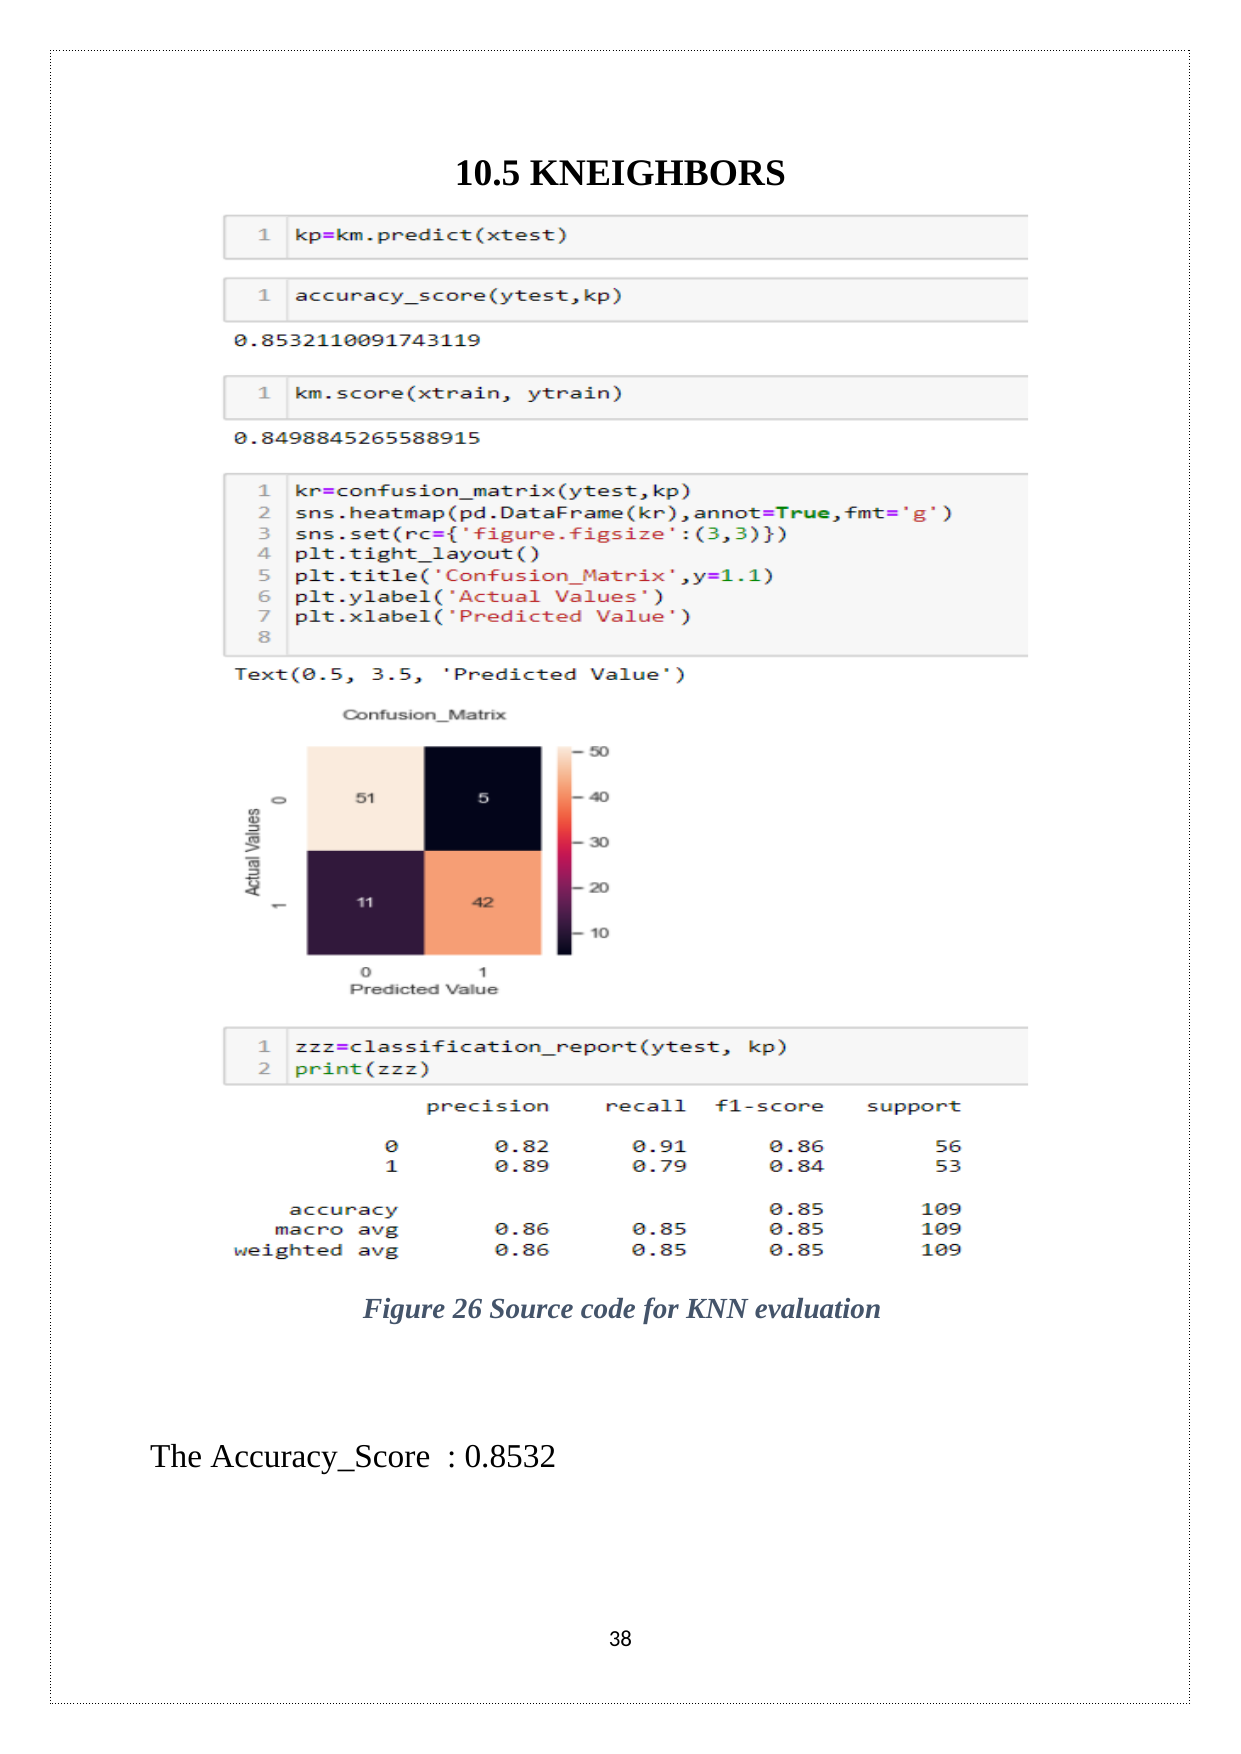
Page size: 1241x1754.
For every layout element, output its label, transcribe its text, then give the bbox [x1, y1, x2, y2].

picture [215, 206, 1029, 1282]
text The Accuracy_Score : 0.8532 [150, 1436, 1090, 1474]
subtitle 10.5 KNEIGHBORS [150, 150, 1090, 193]
